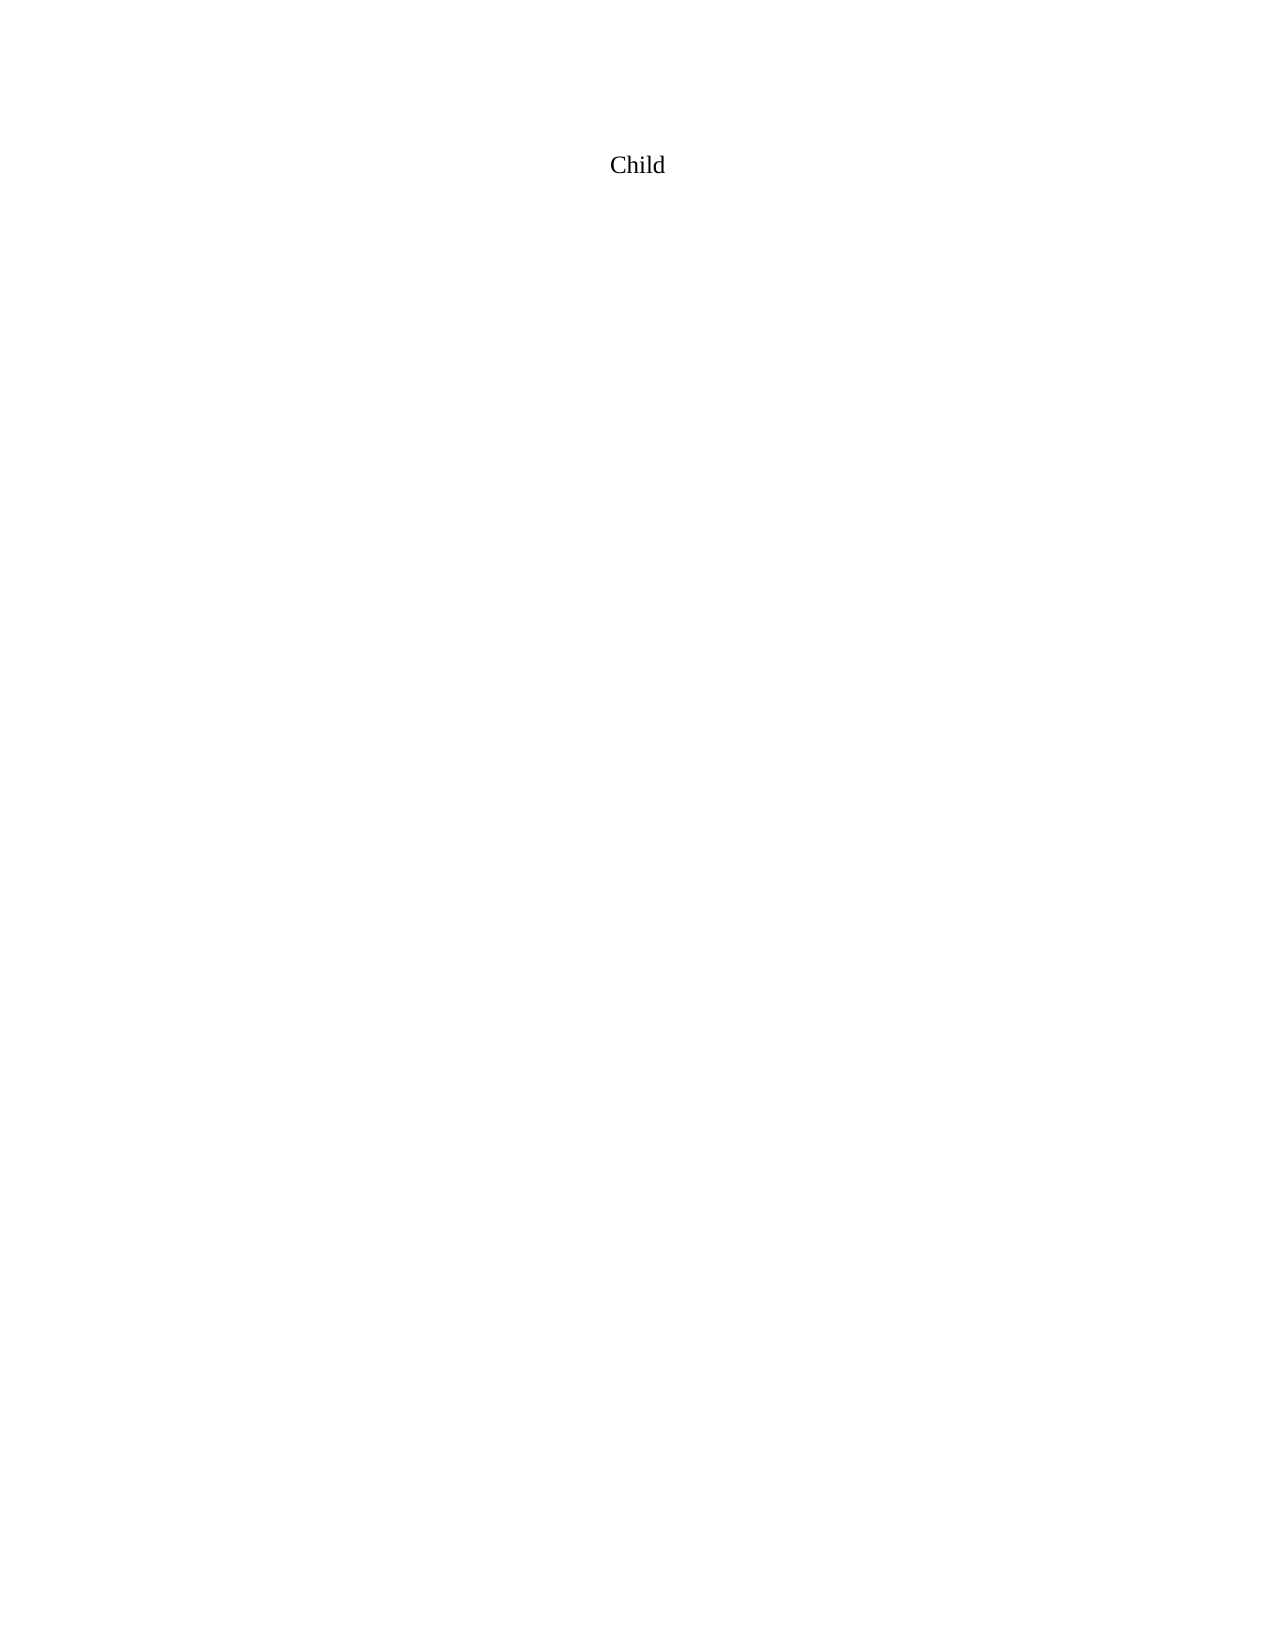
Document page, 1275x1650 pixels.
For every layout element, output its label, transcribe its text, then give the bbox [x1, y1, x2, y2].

text Child [150, 150, 1125, 179]
